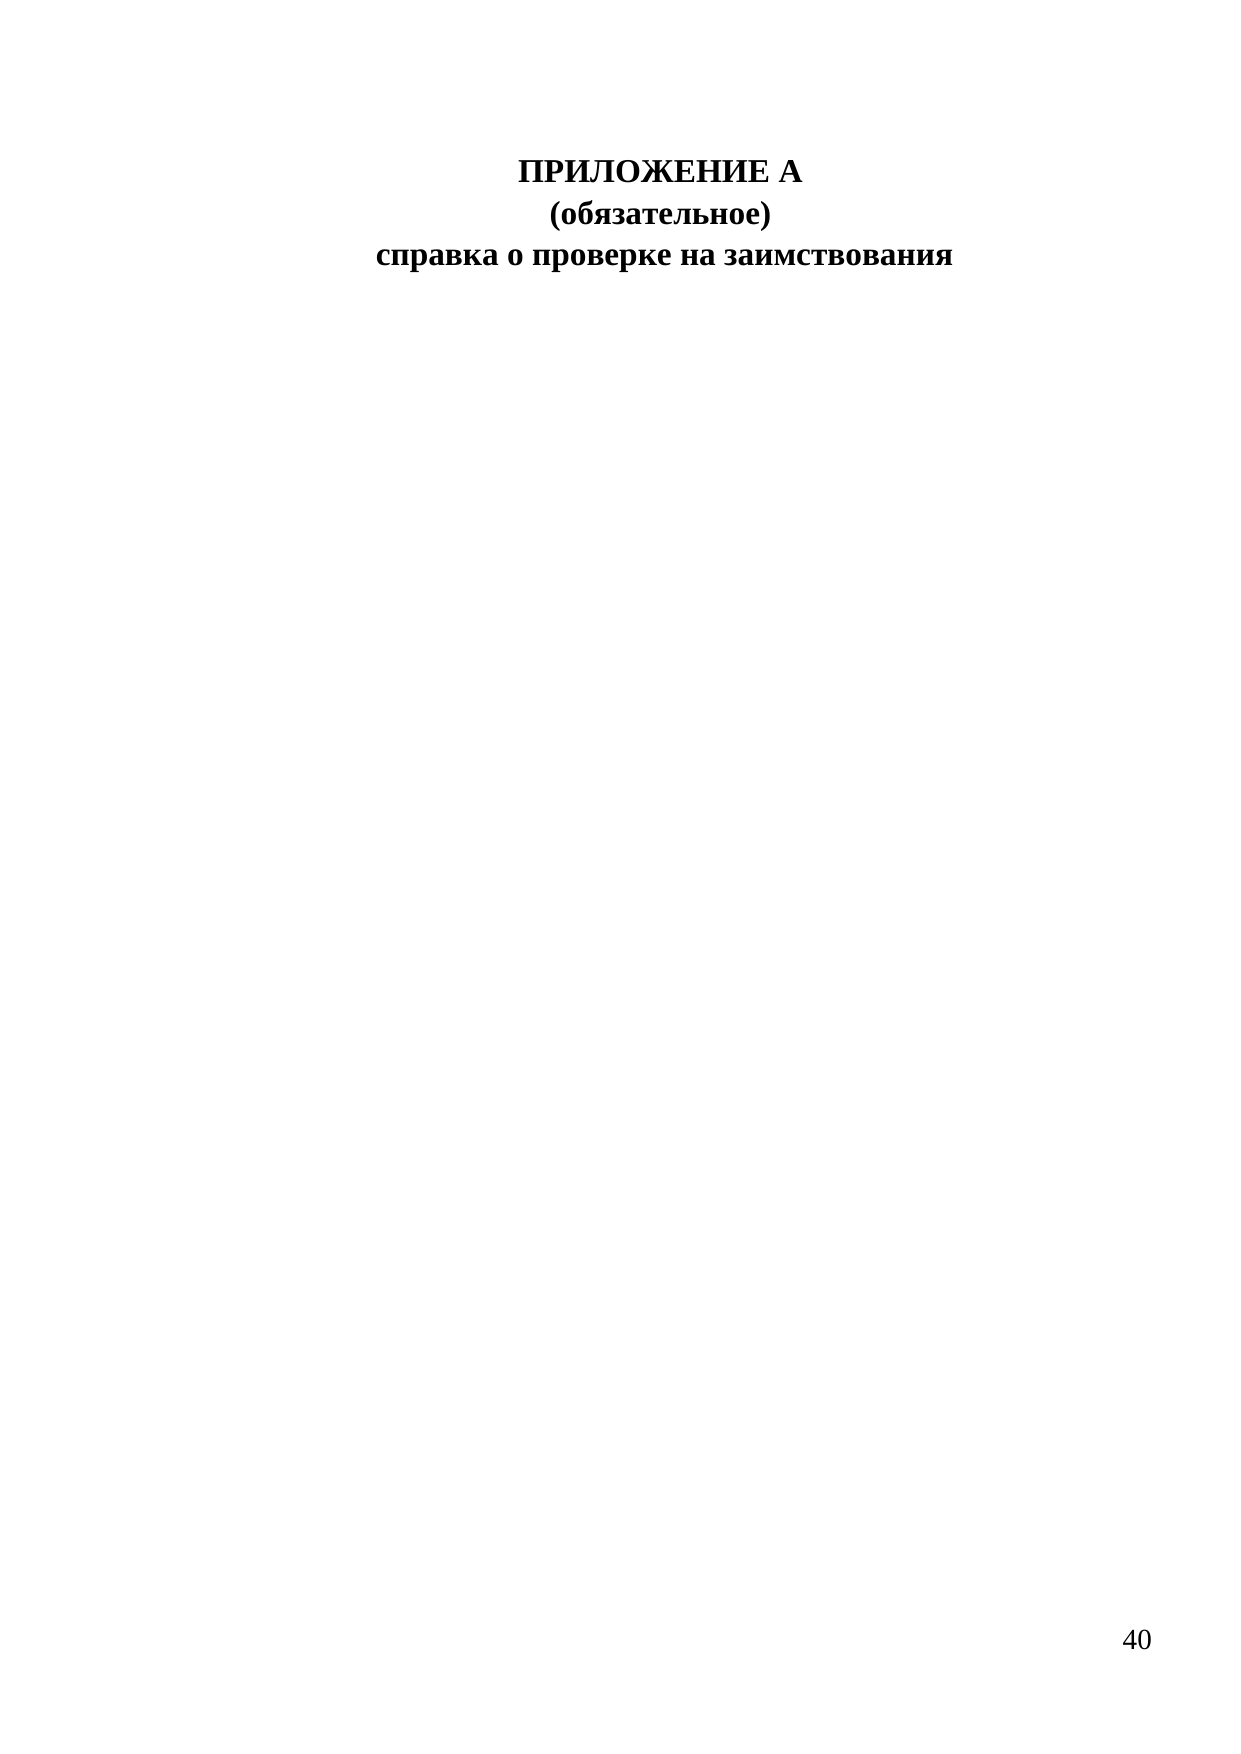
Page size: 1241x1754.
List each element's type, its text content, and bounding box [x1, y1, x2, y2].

subtitle ПРИЛОЖЕНИЕ А (обязательное) справка о проверке на заимствования [177, 152, 1152, 273]
